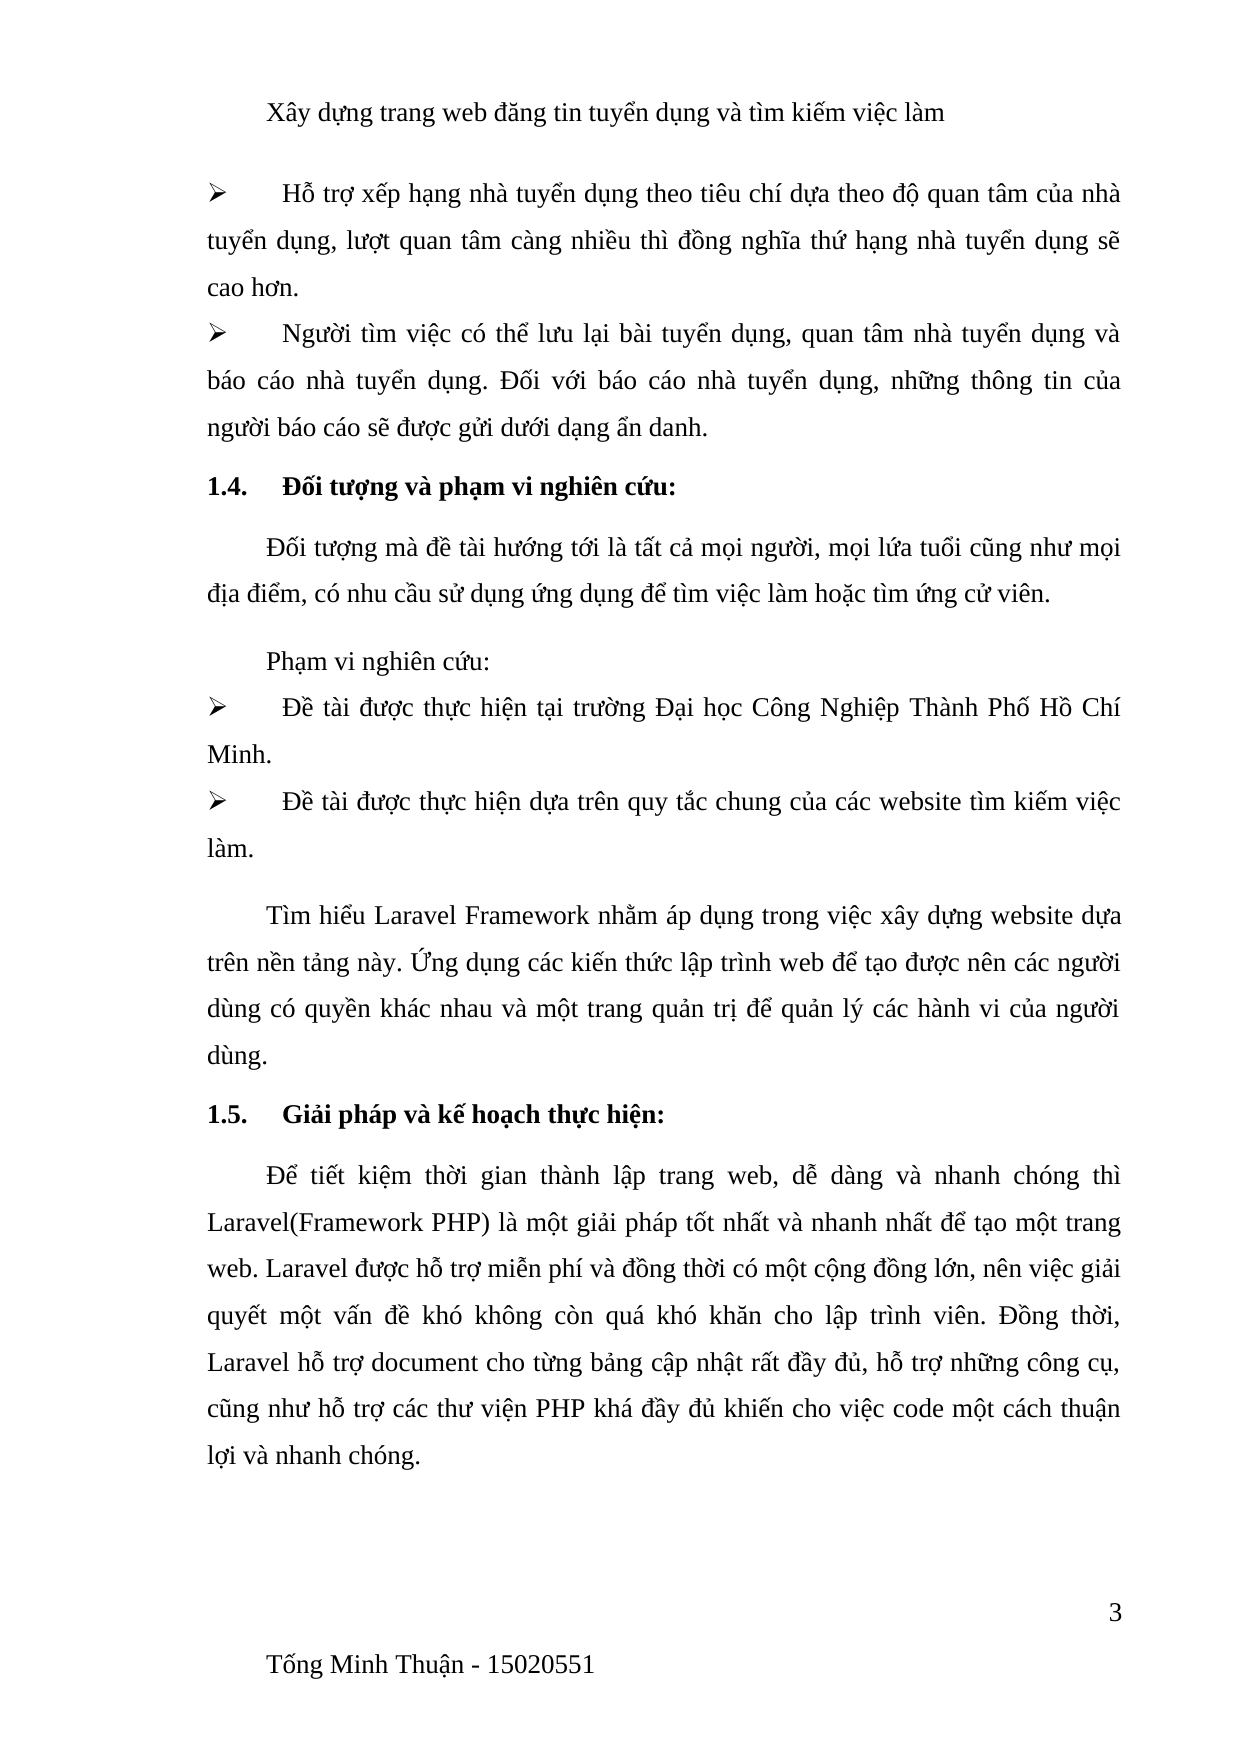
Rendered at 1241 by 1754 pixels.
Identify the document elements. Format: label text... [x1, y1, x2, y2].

list Hỗ trợ xếp hạng nhà tuyển dụng theo tiêu chí dựa theo độ quan tâm của nhà tuyển dụng, lượt quan tâm càng nhiều thì đồng nghĩa thứ hạng nhà tuyển dụng sẽ cao hơn. [207, 177, 1122, 302]
list Đề tài được thực hiện dựa trên quy tắc chung của các website tìm kiếm việc làm. [207, 785, 1122, 863]
text Phạm vi nghiên cứu: [207, 645, 1122, 676]
subtitle Giải pháp và kế hoạch thực hiện: [207, 1098, 1122, 1129]
list Người tìm việc có thể lưu lại bài tuyển dụng, quan tâm nhà tuyển dụng và báo cáo nhà tuyển dụng. Đối với báo cáo nhà tuyển dụng, những thông tin của người báo cáo sẽ được gửi dưới dạng ẩn danh. [207, 317, 1122, 442]
text Để tiết kiệm thời gian thành lập trang web, dễ dàng và nhanh chóng thì Laravel(Framework PHP) là một giải pháp tốt nhất và nhanh nhất để tạo một trang web. Laravel được hỗ trợ miễn phí và đồng thời có một cộng đồng lớn, nên việc giải quyết một vấn đề khó không còn quá khó khăn cho lập trình viên. Đồng thời, Laravel hỗ trợ document cho từng bảng cập nhật rất đầy đủ, hỗ trợ những công cụ, cũng như hỗ trợ các thư viện PHP khá đầy đủ khiến cho việc code một cách thuận lợi và nhanh chóng. [207, 1159, 1122, 1470]
subtitle Đối tượng và phạm vi nghiên cứu: [207, 470, 1122, 501]
text Tìm hiểu Laravel Framework nhằm áp dụng trong việc xây dựng website dựa trên nền tảng này. Ứng dụng các kiến thức lập trình web để tạo được nên các người dùng có quyền khác nhau và một trang quản trị để quản lý các hành vi của người dùng. [207, 899, 1122, 1070]
text Đối tượng mà đề tài hướng tới là tất cả mọi người, mọi lứa tuổi cũng như mọi địa điểm, có nhu cầu sử dụng ứng dụng để tìm việc làm hoặc tìm ứng cử viên. [207, 531, 1122, 608]
list Đề tài được thực hiện tại trường Đại học Công Nghiệp Thành Phố Hồ Chí Minh. [207, 691, 1122, 769]
